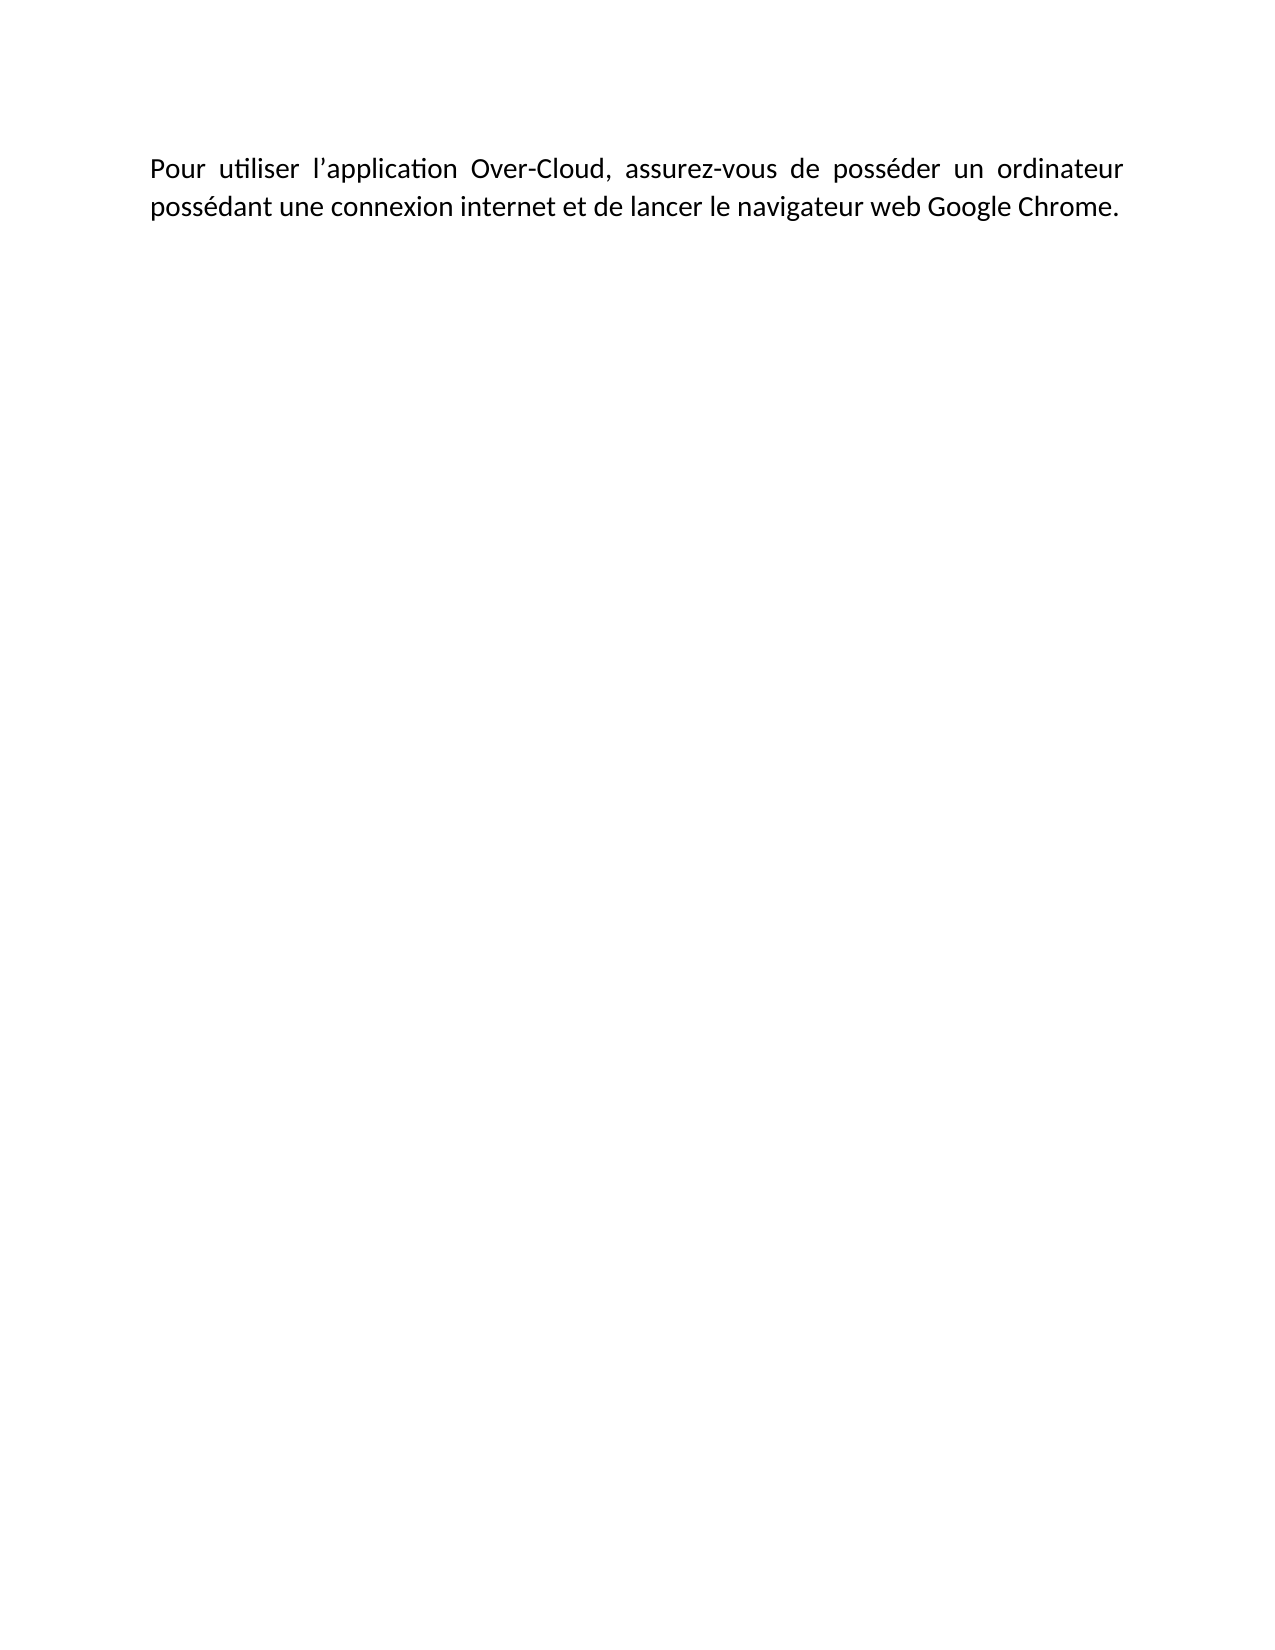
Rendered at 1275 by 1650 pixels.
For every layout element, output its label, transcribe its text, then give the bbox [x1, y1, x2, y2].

text Pour utiliser l’application Over-Cloud, assurez-vous de posséder un ordinateur possédant une connexion internet et de lancer le navigateur web Google Chrome. [150, 150, 1125, 224]
